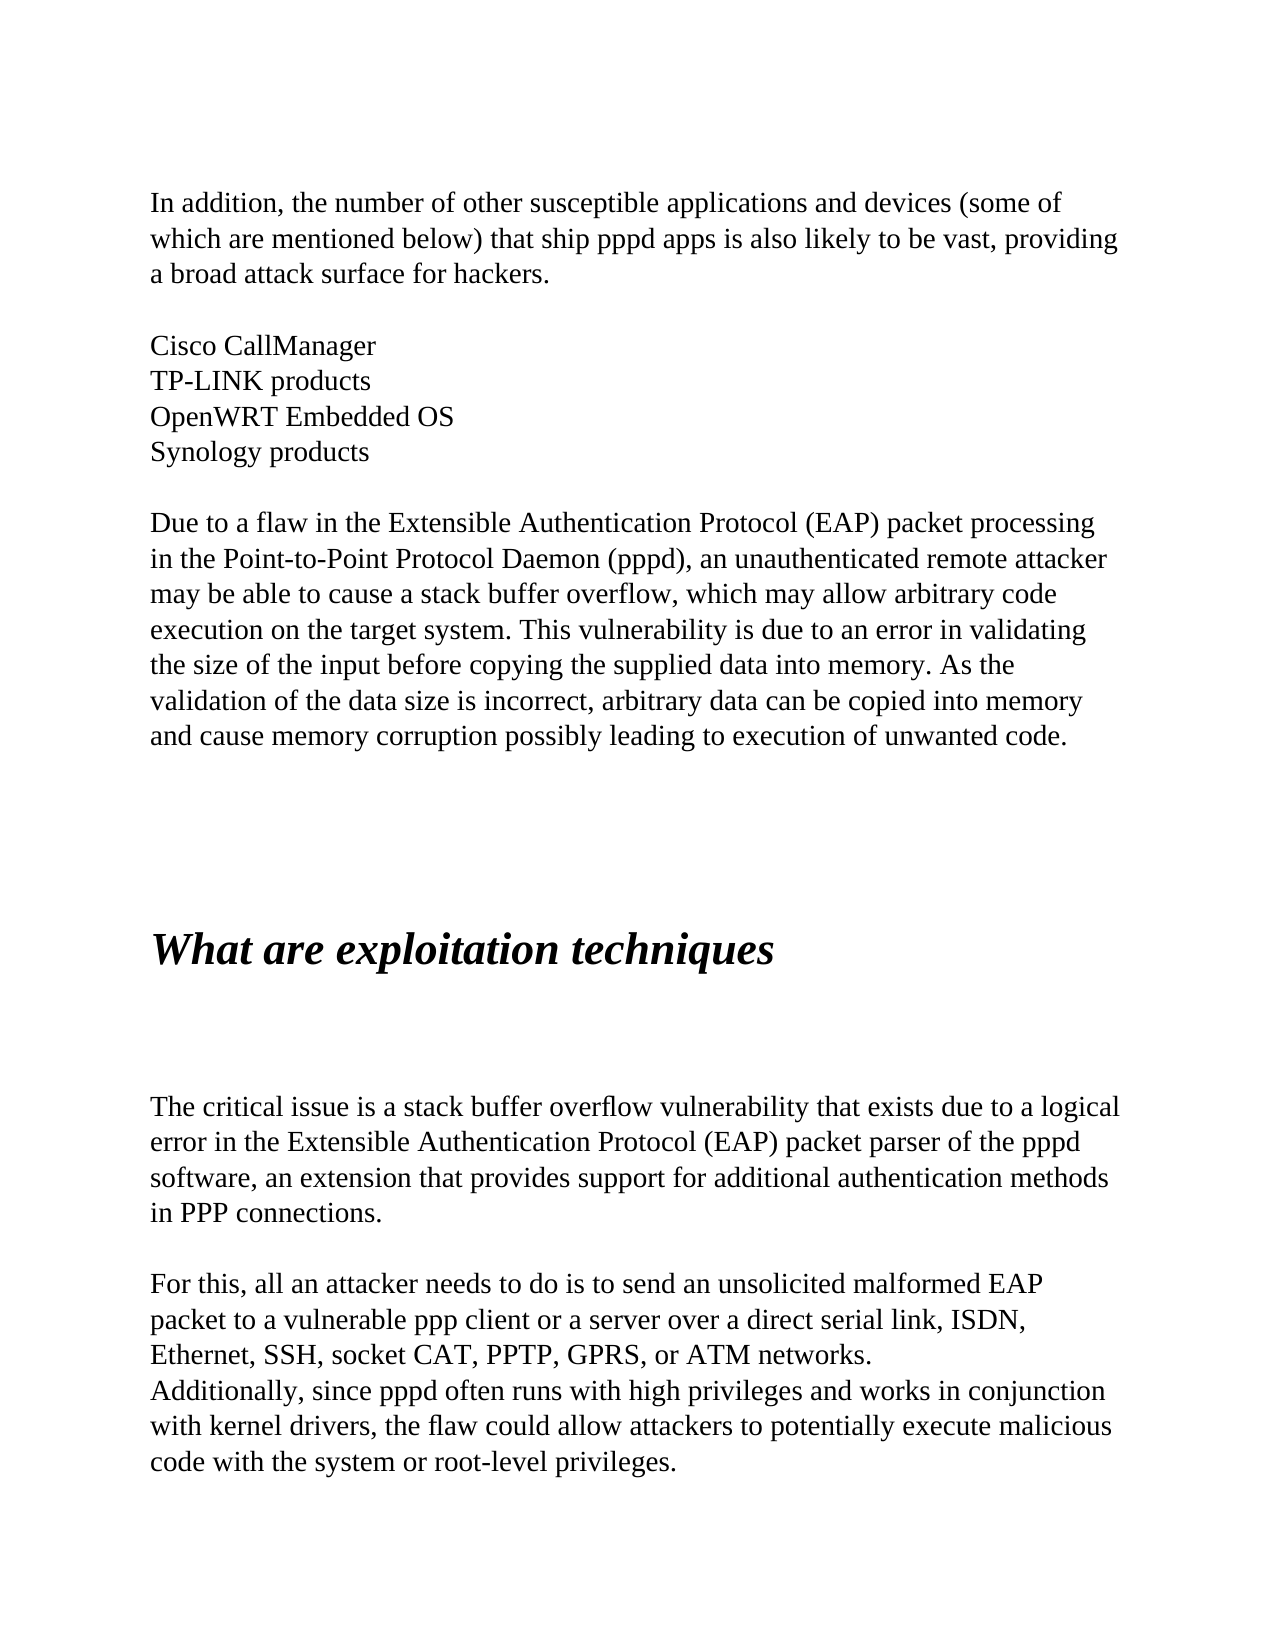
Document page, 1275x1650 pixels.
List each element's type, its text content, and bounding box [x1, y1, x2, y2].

text OpenWRT Embedded OS [150, 399, 1125, 432]
text The critical issue is a stack buffer overﬂow vulnerability that exists due to a logical error in the Extensible Authentication Protocol (EAP) packet parser of the pppd software, an extension that provides support for additional authentication methods in PPP connections. [150, 1089, 1125, 1229]
text TP-LINK products [150, 363, 1125, 397]
text Synology products [150, 434, 1125, 468]
text In addition, the number of other susceptible applications and devices (some of which are mentioned below) that ship pppd apps is also likely to be vast, providing a broad attack surface for hackers. [150, 186, 1125, 290]
text What are exploitation techniques [150, 921, 1125, 974]
text Additionally, since pppd often runs with high privileges and works in conjunction with kernel drivers, the ﬂaw could allow attackers to potentially execute malicious code with the system or root-level privileges. [150, 1373, 1125, 1478]
text For this, all an attacker needs to do is to send an unsolicited malformed EAP packet to a vulnerable ppp client or a server over a direct serial link, ISDN, Ethernet, SSH, socket CAT, PPTP, GPRS, or ATM networks. [150, 1266, 1125, 1371]
text Due to a flaw in the Extensible Authentication Protocol (EAP) packet processing in the Point-to-Point Protocol Daemon (pppd), an unauthenticated remote attacker may be able to cause a stack buffer overflow, which may allow arbitrary code execution on the target system. This vulnerability is due to an error in validating the size of the input before copying the supplied data into memory. As the validation of the data size is incorrect, arbitrary data can be copied into memory and cause memory corruption possibly leading to execution of unwanted code. [150, 505, 1125, 752]
text Cisco CallManager [150, 328, 1125, 361]
